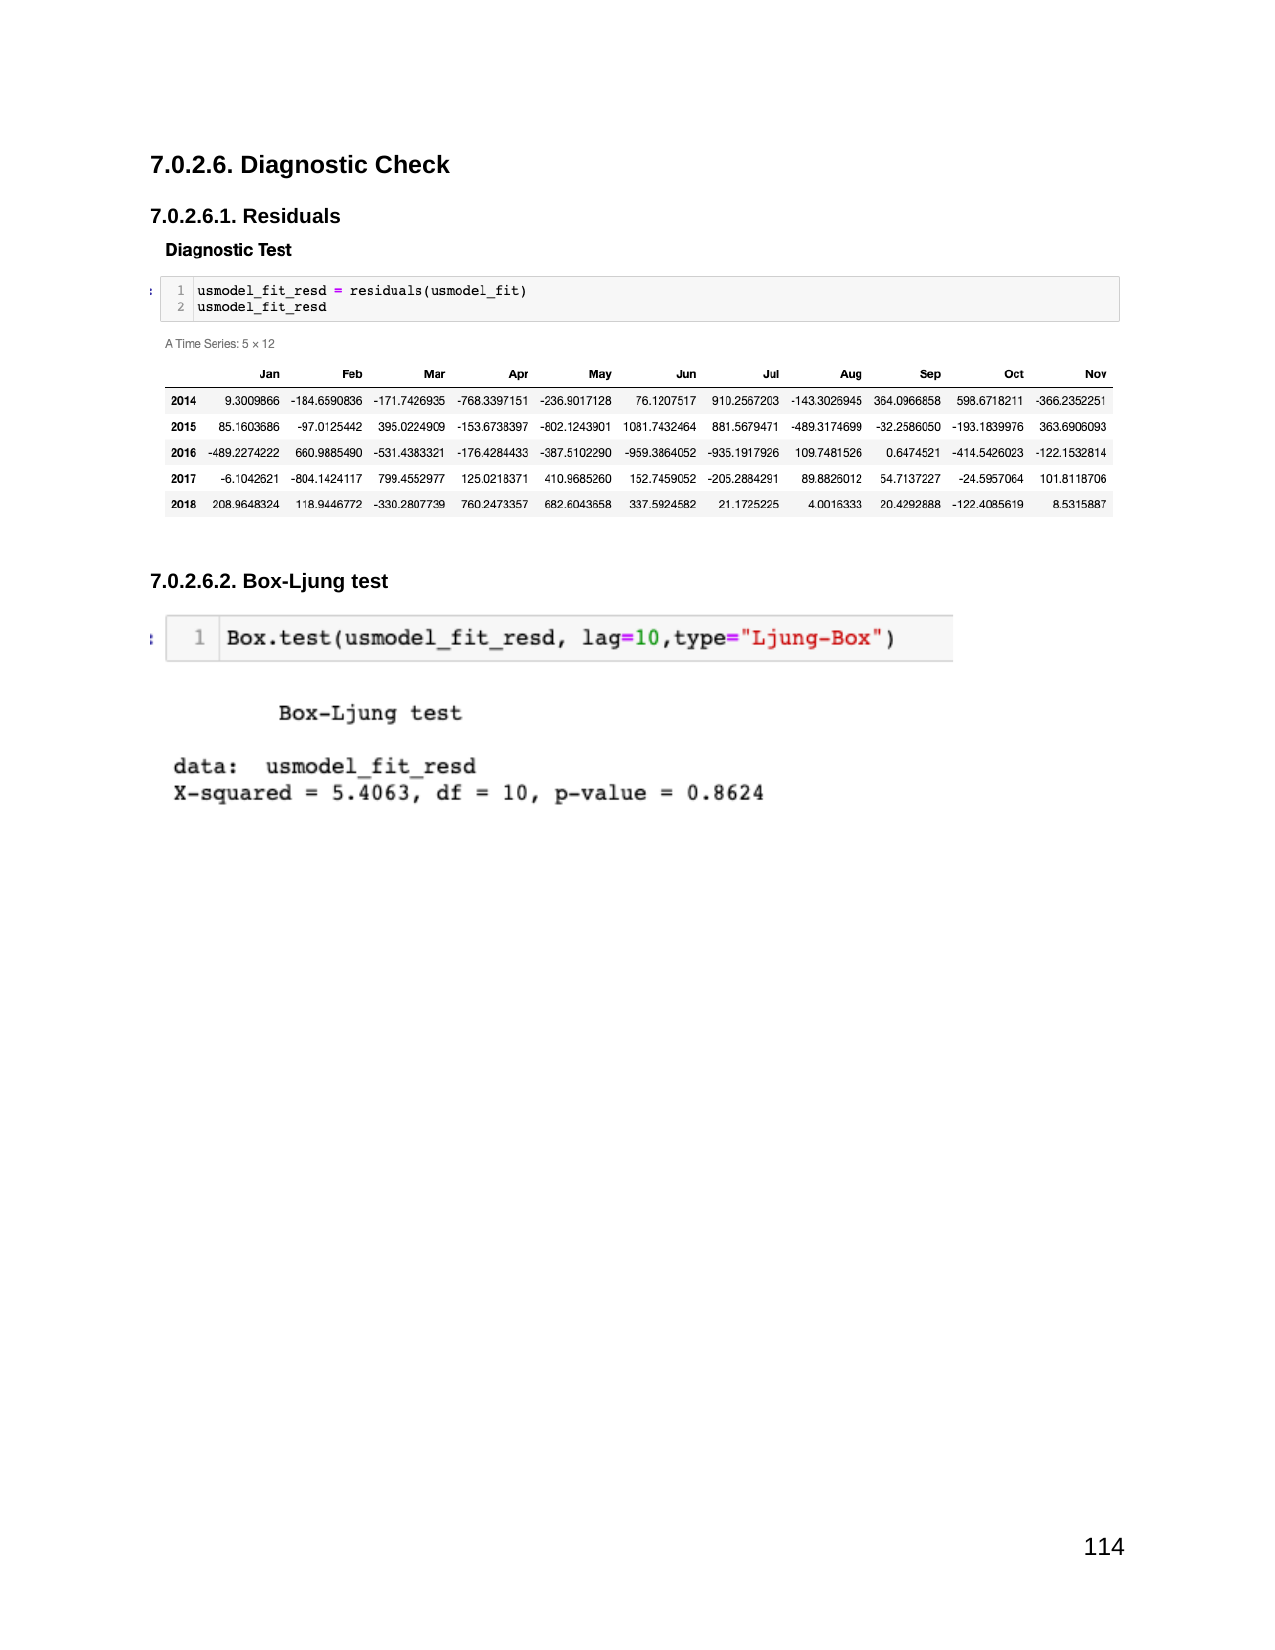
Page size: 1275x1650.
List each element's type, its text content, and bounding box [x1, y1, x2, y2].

picture [150, 601, 954, 869]
picture [150, 236, 1125, 530]
subtitle 7.0.2.6. Diagnostic Check [150, 150, 1125, 179]
subtitle 7.0.2.6.2. Box-Ljung test [150, 569, 1125, 593]
subtitle 7.0.2.6.1. Residuals [150, 204, 1125, 228]
